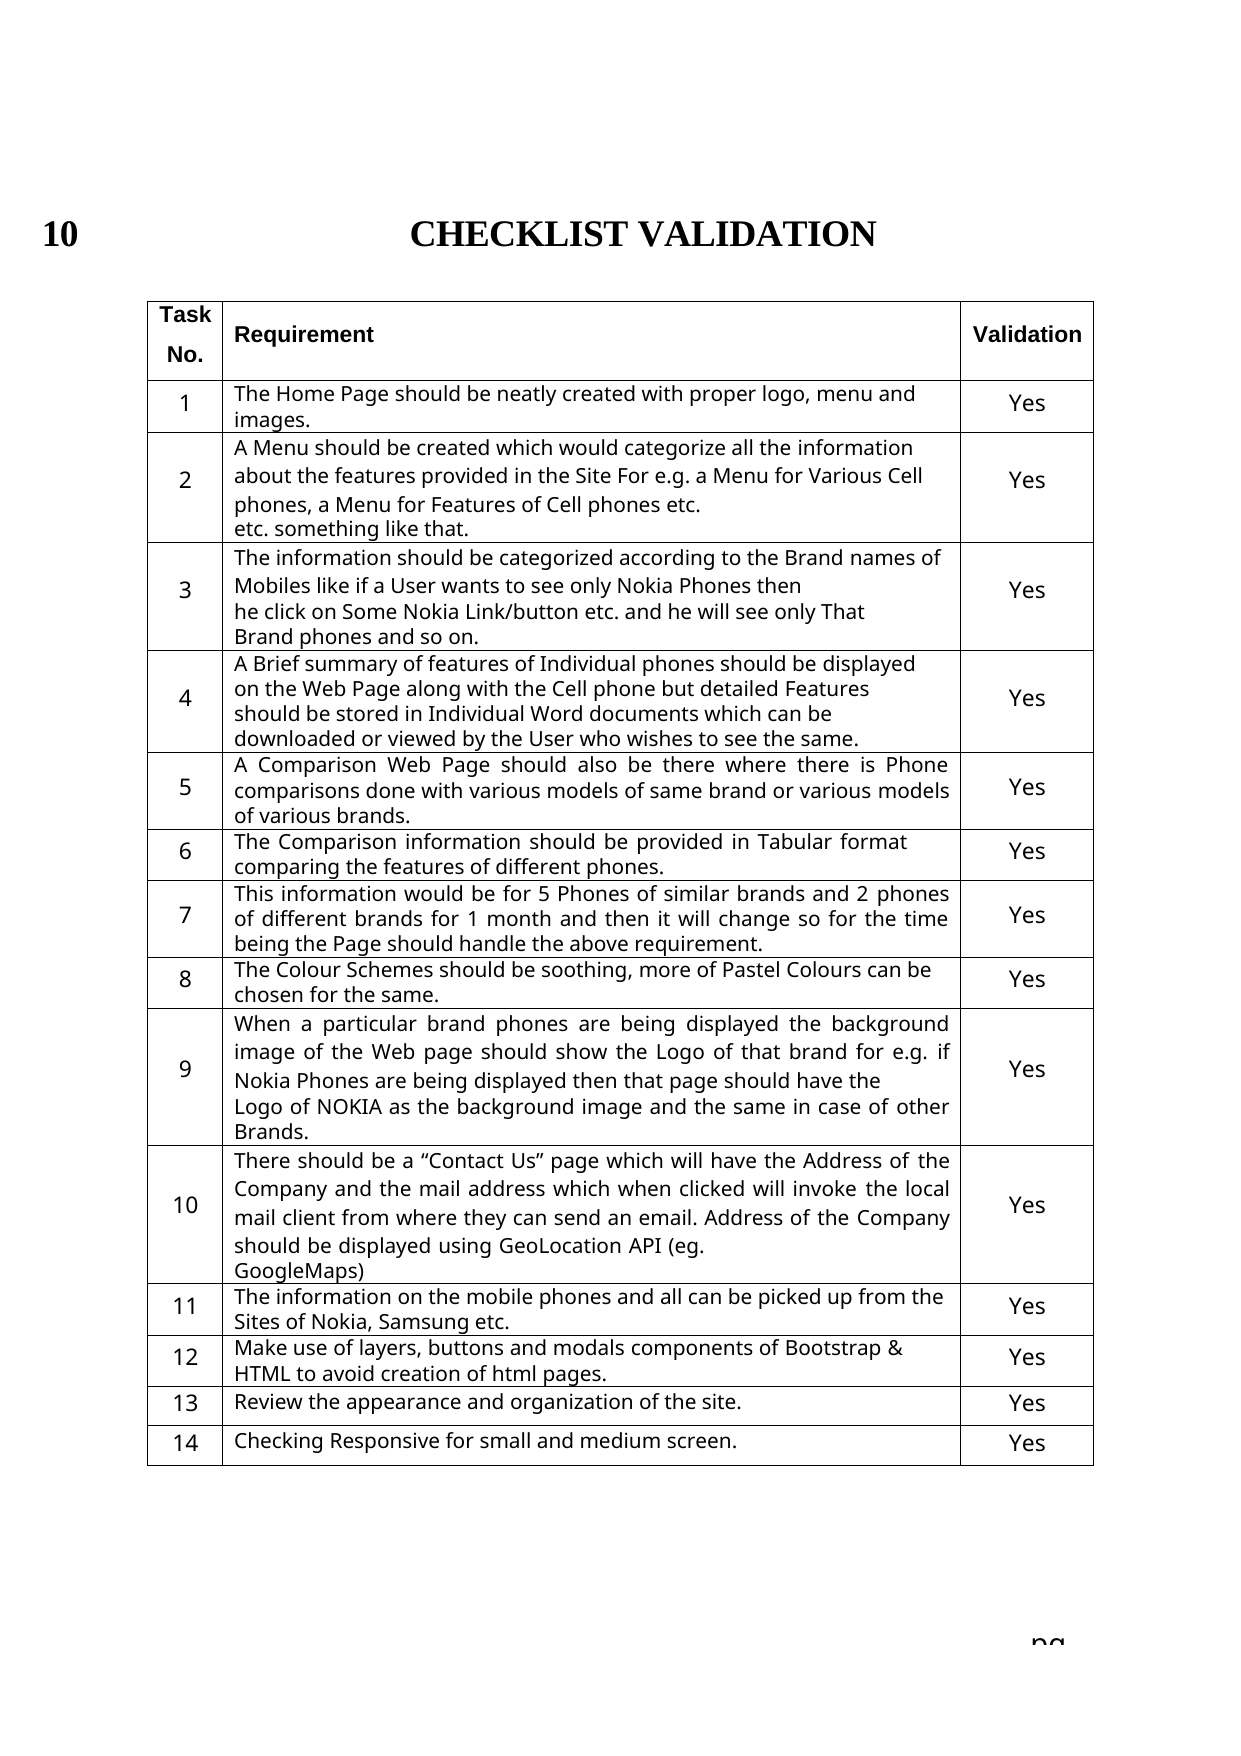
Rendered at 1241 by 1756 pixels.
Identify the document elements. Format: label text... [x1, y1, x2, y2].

table_cell A Brief summary of features of Individual phones should be displayed on the Web Page along with the Cell phone but detailed Features should be stored in Individual Word documents which can be downloaded or viewed by the User who wishes to see the same. [223, 651, 960, 752]
table_cell Yes [961, 830, 1093, 880]
table_cell Yes [961, 381, 1093, 432]
table_cell A Comparison Web Page should also be there where there is Phone comparisons done with various models of same brand or various models of various brands. [223, 753, 960, 828]
table_cell 14 [148, 1426, 222, 1465]
table_cell 1 [148, 381, 222, 432]
table_cell 4 [148, 651, 222, 752]
table_cell Review the appearance and organization of the site. [223, 1387, 960, 1425]
table_header Requirement [223, 302, 960, 380]
table_cell 9 [148, 1009, 222, 1145]
table_cell The information on the mobile phones and all can be picked up from the Sites of Nokia, Samsung etc. [223, 1284, 960, 1334]
table_cell A Menu should be created which would categorize all the information about the features provided in the Site For e.g. a Menu for Various Cell phones, a Menu for Features of Cell phones etc. etc. something like that. [223, 433, 960, 542]
table_cell 12 [148, 1336, 222, 1386]
table_cell Yes [961, 881, 1093, 957]
table_cell 11 [148, 1284, 222, 1334]
table_cell Yes [961, 1336, 1093, 1386]
table_cell 13 [148, 1387, 222, 1425]
table_cell 2 [148, 433, 222, 542]
table_cell The Home Page should be neatly created with proper logo, menu and images. [223, 381, 960, 432]
table_cell Yes [961, 1284, 1093, 1334]
table_cell Yes [961, 1146, 1093, 1283]
table_cell 10 [148, 1146, 222, 1283]
table_cell Checking Responsive for small and medium screen. [223, 1426, 960, 1465]
table_cell Make use of layers, buttons and modals components of Bootstrap & HTML to avoid creation of html pages. [223, 1336, 960, 1386]
subtitle CHECKLIST VALIDATION [42, 211, 1199, 254]
table_cell Yes [961, 543, 1093, 650]
table_header Task No. [148, 302, 222, 380]
table_cell The information should be categorized according to the Brand names of Mobiles like if a User wants to see only Nokia Phones then he click on Some Nokia Link/button etc. and he will see only That Brand phones and so on. [223, 543, 960, 650]
table_cell Yes [961, 651, 1093, 752]
table_cell Yes [961, 753, 1093, 828]
table_cell 3 [148, 543, 222, 650]
table_cell When a particular brand phones are being displayed the background image of the Web page should show the Logo of that brand for e.g. if Nokia Phones are being displayed then that page should have the Logo of NOKIA as the background image and the same in case of other Brands. [223, 1009, 960, 1145]
table_cell There should be a “Contact Us” page which will have the Address of the Company and the mail address which when clicked will invoke the local mail client from where they can send an email. Address of the Company should be displayed using GeoLocation API (eg. GoogleMaps) [223, 1146, 960, 1283]
table_cell Yes [961, 1426, 1093, 1465]
table_header Validation [961, 302, 1093, 380]
table_cell 6 [148, 830, 222, 880]
table_cell This information would be for 5 Phones of similar brands and 2 phones of different brands for 1 month and then it will change so for the time being the Page should handle the above requirement. [223, 881, 960, 957]
table_cell Yes [961, 958, 1093, 1008]
table_cell Yes [961, 1009, 1093, 1145]
table_cell Yes [961, 433, 1093, 542]
table_cell The Colour Schemes should be soothing, more of Pastel Colours can be chosen for the same. [223, 958, 960, 1008]
table_cell 7 [148, 881, 222, 957]
table_cell The Comparison information should be provided in Tabular format comparing the features of different phones. [223, 830, 960, 880]
table_cell 5 [148, 753, 222, 828]
table_cell 8 [148, 958, 222, 1008]
table_cell Yes [961, 1387, 1093, 1425]
